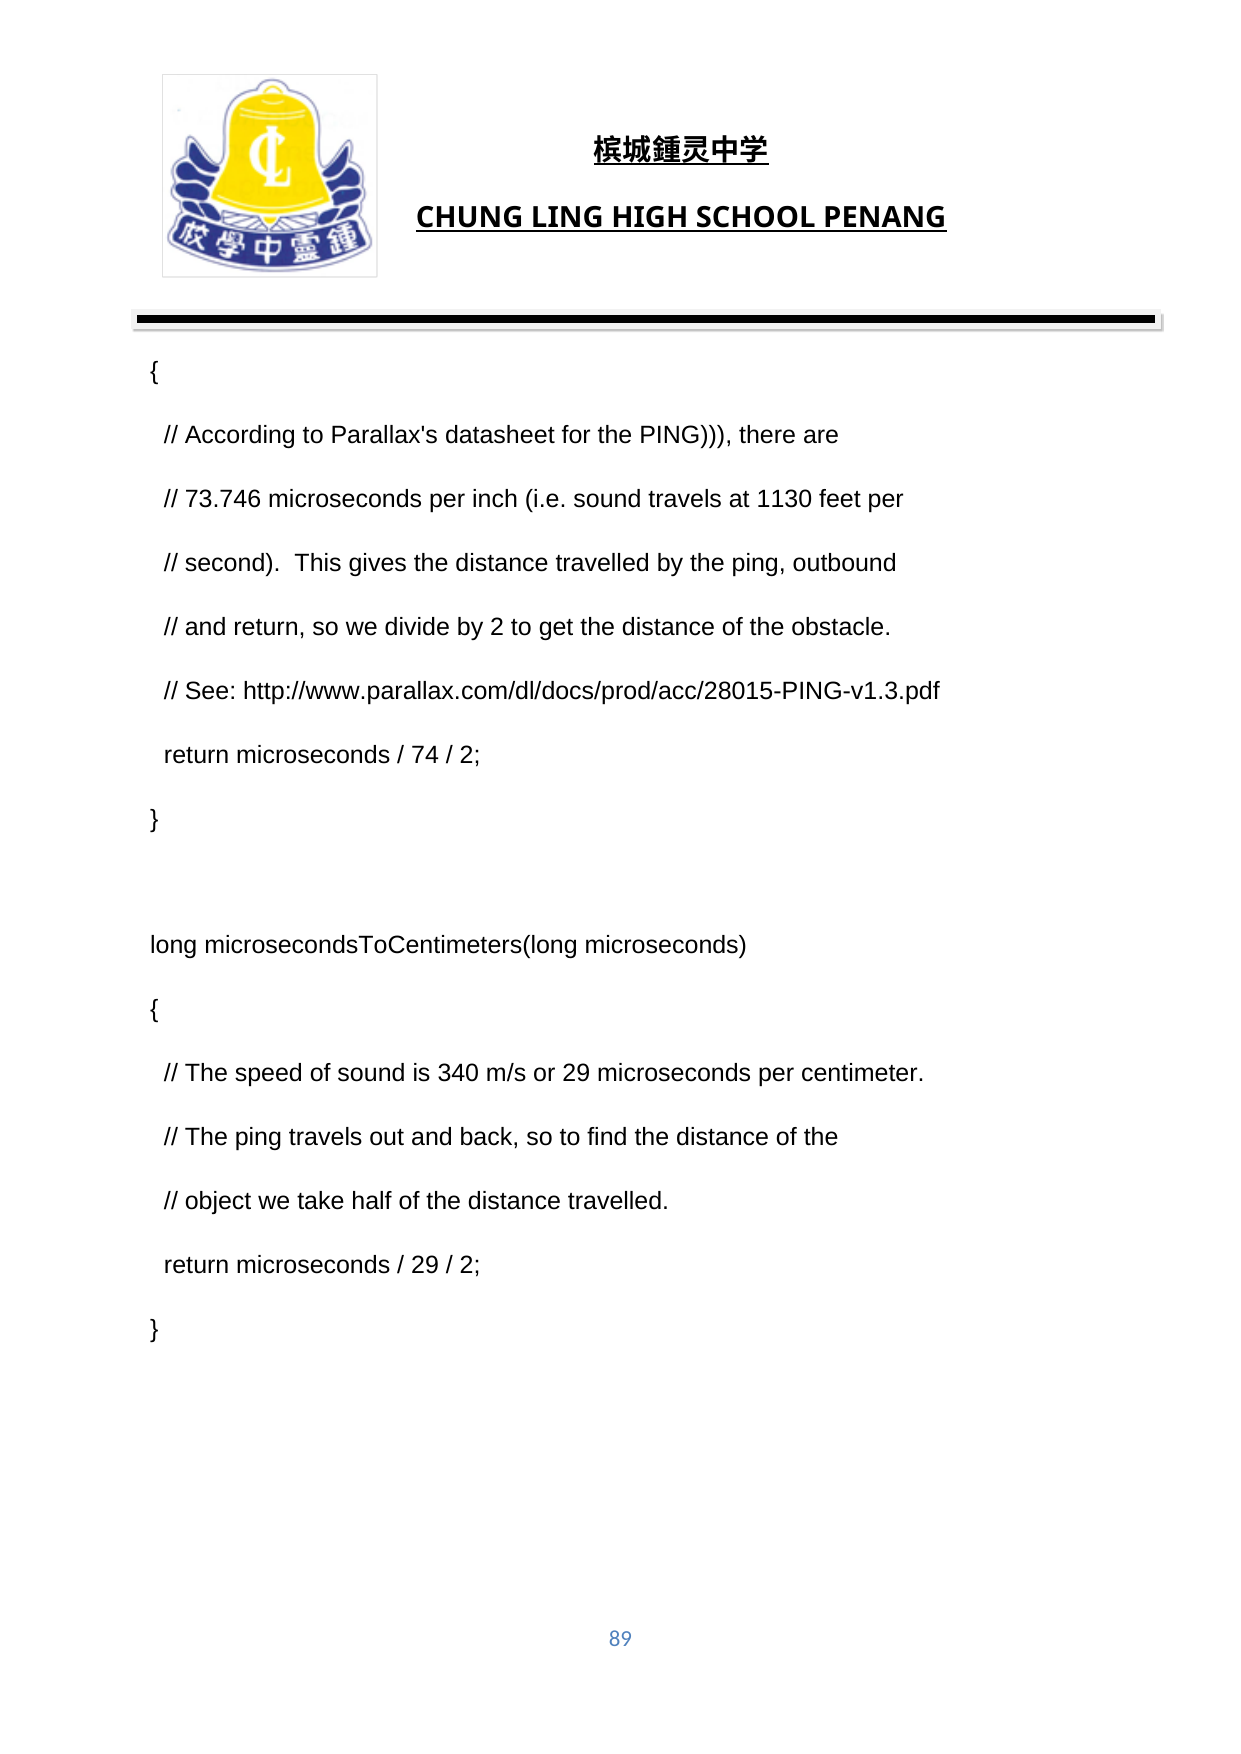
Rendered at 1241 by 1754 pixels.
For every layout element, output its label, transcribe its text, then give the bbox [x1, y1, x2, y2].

text { [150, 994, 1090, 1023]
text // According to Parallax's datasheet for the PING))), there are [150, 420, 1090, 448]
text return microseconds / 29 / 2; [150, 1250, 1090, 1279]
text // second). This gives the distance travelled by the ping, outbound [150, 548, 1090, 576]
picture [161, 73, 379, 279]
text // and return, so we divide by 2 to get the distance of the obstacle. [150, 612, 1090, 640]
text long microsecondsToCentimeters(long microseconds) [150, 930, 1090, 959]
text return microseconds / 74 / 2; [150, 739, 1090, 768]
text // See: http://www.parallax.com/dl/docs/prod/acc/28015-PING-v1.3.pdf [150, 676, 1090, 704]
text // The ping travels out and back, so to find the distance of the [150, 1122, 1090, 1151]
text { [150, 356, 1090, 384]
text // object we take half of the distance travelled. [150, 1186, 1090, 1215]
text } [150, 1314, 1090, 1343]
text // 73.746 microseconds per inch (i.e. sound travels at 1130 feet per [150, 484, 1090, 512]
text } [150, 803, 1090, 832]
text // The speed of sound is 340 m/s or 29 microseconds per centimeter. [150, 1058, 1090, 1087]
